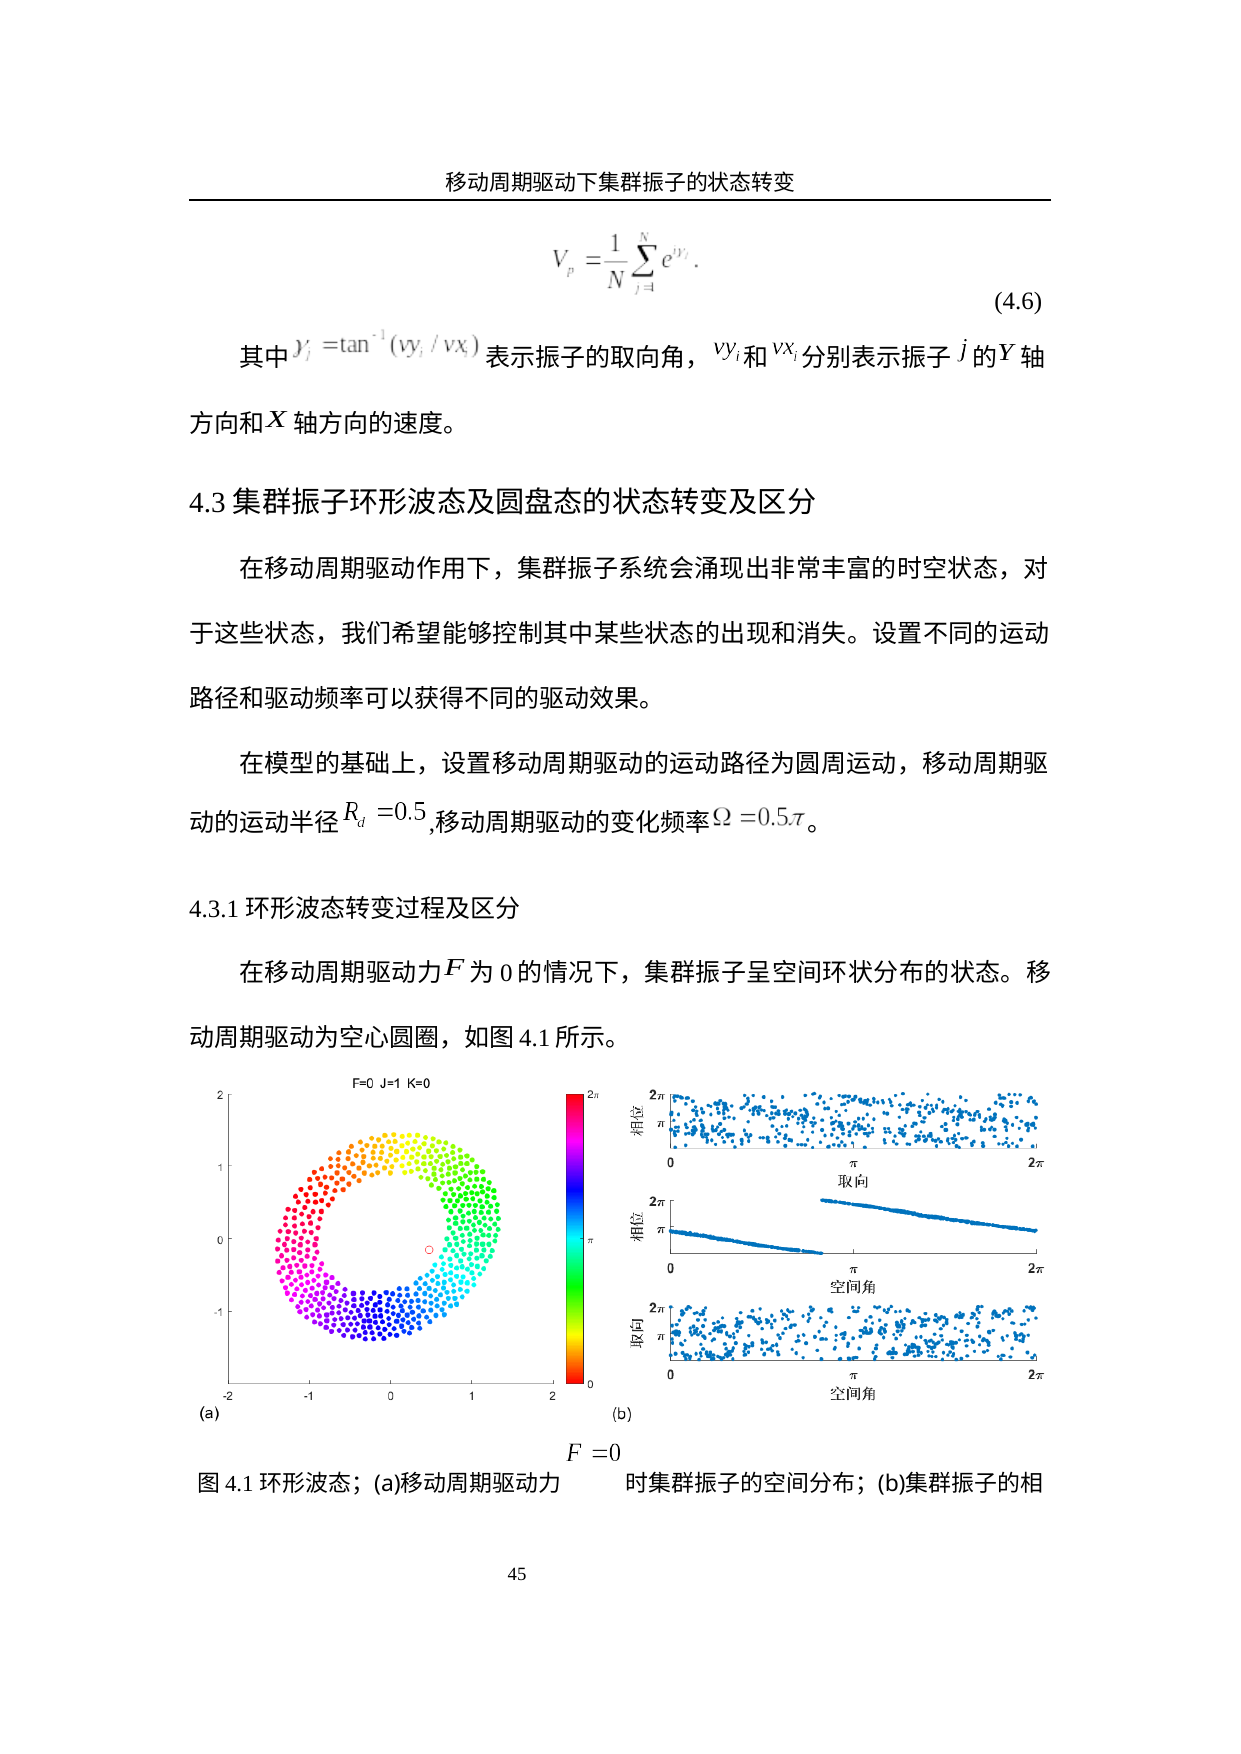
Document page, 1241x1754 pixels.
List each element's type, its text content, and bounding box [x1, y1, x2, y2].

subtitle 4.3.1 环形波态转变过程及区分 [189, 884, 1051, 925]
text 在移动周期驱动作用下，集群振子系统会涌现出非常丰富的时空状态，对于这些状态，我们希望能够控制其中某些状态的出现和消失。设置不同的运动路径和驱动频率可以获得不同的驱动效果。 [189, 534, 1051, 729]
text 在移动周期驱动力为0的情况下，集群振子呈空间环状分布的状态。移动周期驱动为空心圆圈，如图4.1所示。 [189, 938, 1051, 1067]
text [189, 1438, 1051, 1499]
text 其中表示振子的取向角，和分别表示振子的轴方向和轴方向的速度。 [189, 324, 1051, 454]
text (4.6) [189, 227, 1051, 324]
text 在模型的基础上，设置移动周期驱动的运动路径为圆周运动，移动周期驱动的运动半径,移动周期驱动的变化频率。 [189, 729, 1051, 859]
picture [189, 1067, 1051, 1422]
subtitle 4.3 集群振子环形波态及圆盘态的状态转变及区分 [189, 479, 1051, 521]
